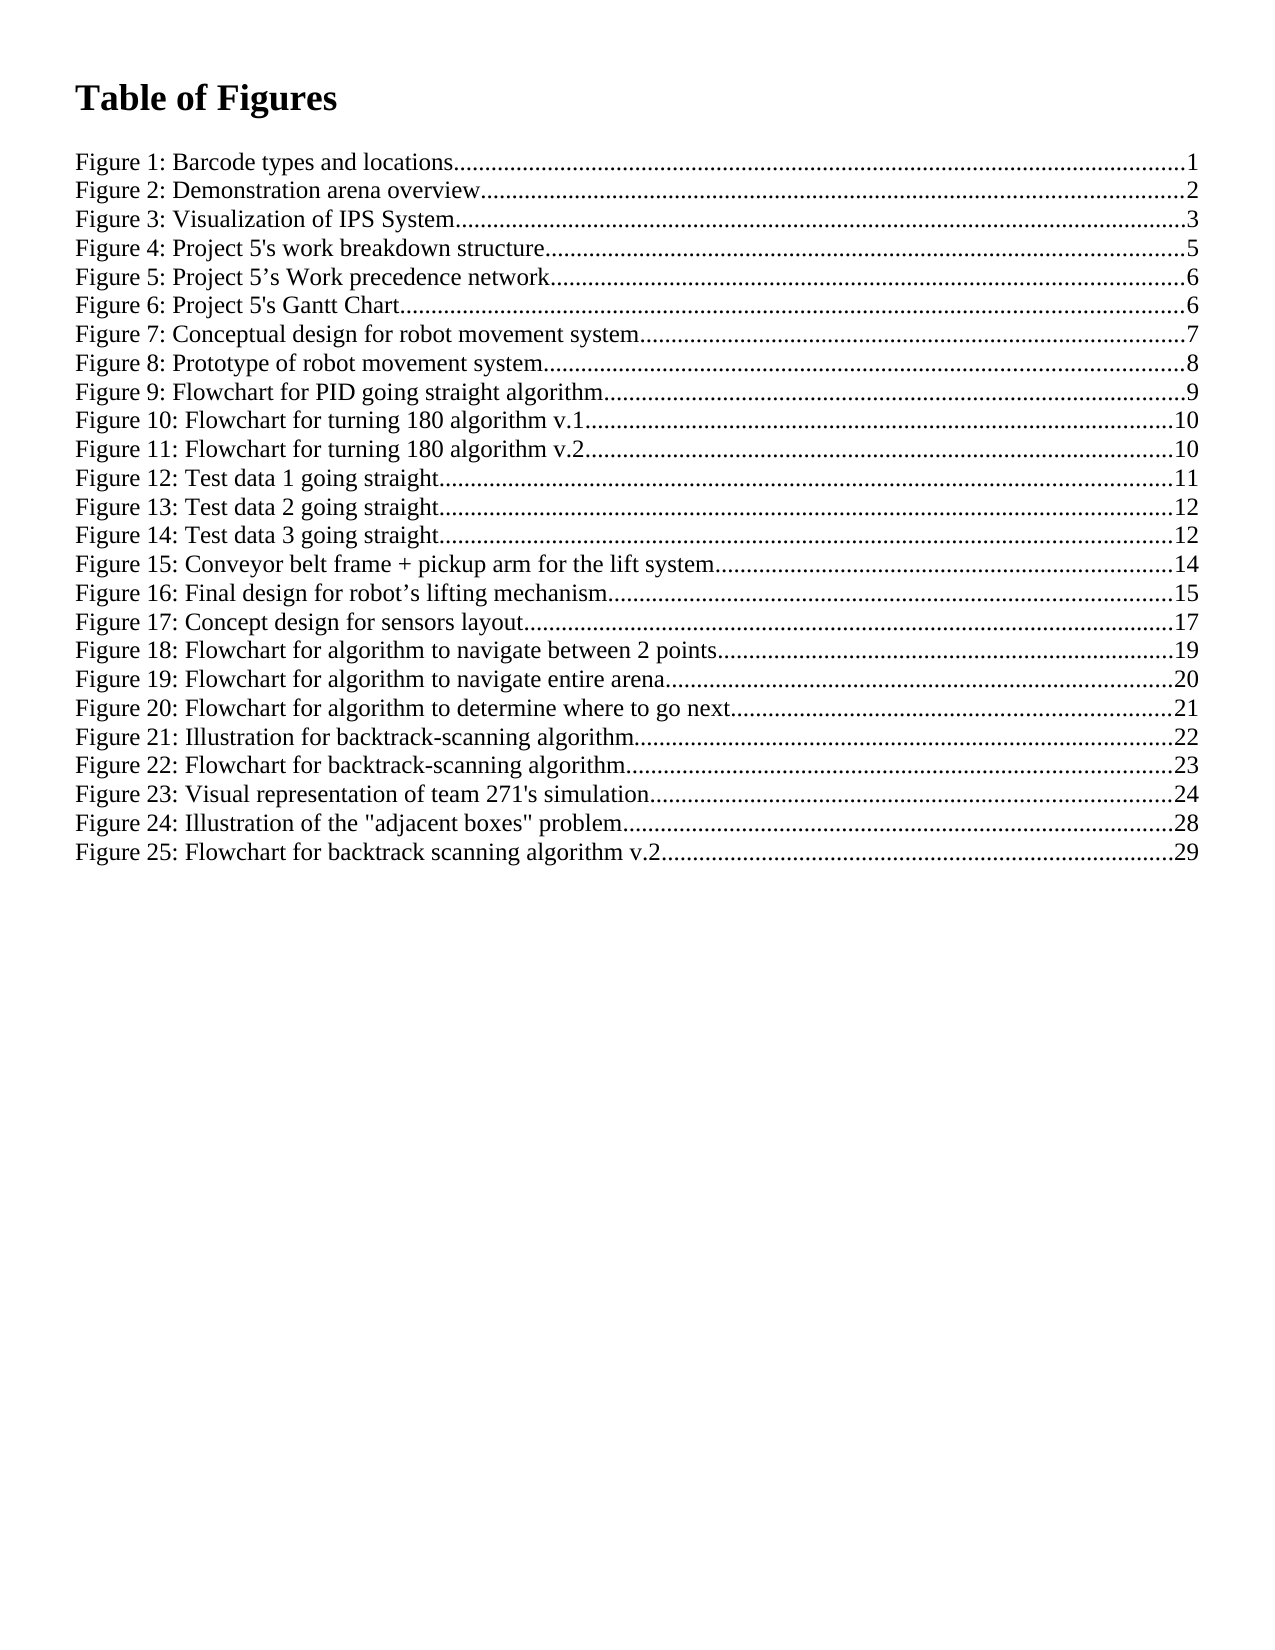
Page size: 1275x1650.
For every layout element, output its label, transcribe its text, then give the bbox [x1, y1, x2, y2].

text Figure 15: Conveyor belt frame + pickup arm for the lift system 14 [75, 549, 1200, 578]
subtitle Table of Figures [75, 75, 1200, 118]
text Figure 9: Flowchart for PID going straight algorithm 9 [75, 377, 1200, 406]
text Figure 2: Demonstration arena overview 2 [75, 176, 1200, 204]
text Figure 13: Test data 2 going straight 12 [75, 492, 1200, 521]
text Figure 3: Visualization of IPS System 3 [75, 204, 1200, 233]
text Figure 22: Flowchart for backtrack-scanning algorithm 23 [75, 751, 1200, 779]
text Figure 18: Flowchart for algorithm to navigate between 2 points 19 [75, 636, 1200, 664]
text Figure 20: Flowchart for algorithm to determine where to go next 21 [75, 693, 1200, 722]
text Figure 11: Flowchart for turning 180 algorithm v.2 10 [75, 434, 1200, 463]
text Figure 1: Barcode types and locations 1 [75, 147, 1200, 176]
text Figure 4: Project 5's work breakdown structure 5 [75, 233, 1200, 262]
text Figure 17: Concept design for sensors layout 17 [75, 607, 1200, 636]
text Figure 12: Test data 1 going straight 11 [75, 463, 1200, 492]
text Figure 23: Visual representation of team 271's simulation 24 [75, 779, 1200, 808]
text Figure 10: Flowchart for turning 180 algorithm v.1 10 [75, 406, 1200, 434]
text Figure 8: Prototype of robot movement system 8 [75, 348, 1200, 377]
text Figure 5: Project 5’s Work precedence network 6 [75, 262, 1200, 291]
text Figure 16: Final design for robot’s lifting mechanism 15 [75, 578, 1200, 607]
text Figure 6: Project 5's Gantt Chart 6 [75, 291, 1200, 319]
text Figure 19: Flowchart for algorithm to navigate entire arena 20 [75, 664, 1200, 693]
text Figure 24: Illustration of the "adjacent boxes" problem 28 [75, 808, 1200, 837]
text Figure 7: Conceptual design for robot movement system 7 [75, 319, 1200, 348]
text Figure 14: Test data 3 going straight 12 [75, 521, 1200, 549]
text Figure 25: Flowchart for backtrack scanning algorithm v.2 29 [75, 837, 1200, 866]
text Figure 21: Illustration for backtrack-scanning algorithm 22 [75, 722, 1200, 751]
